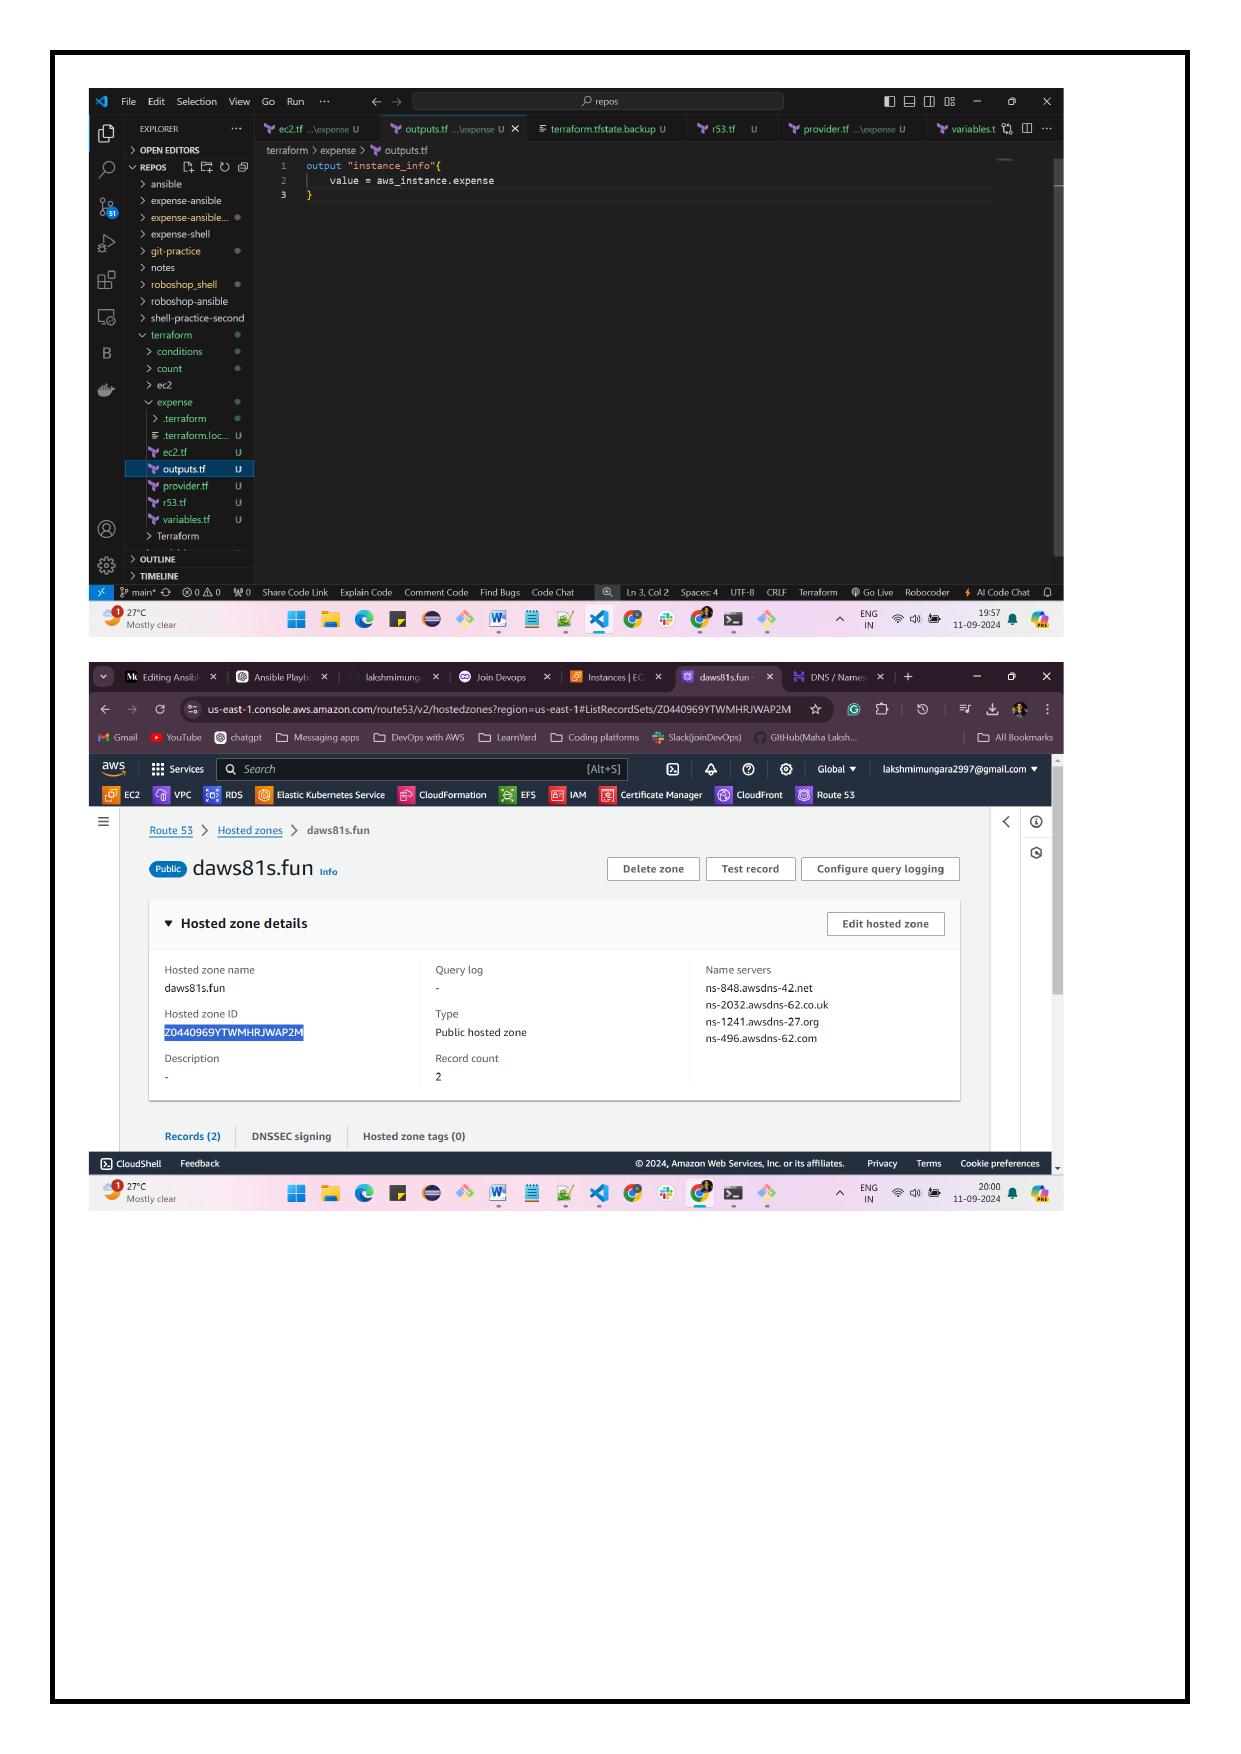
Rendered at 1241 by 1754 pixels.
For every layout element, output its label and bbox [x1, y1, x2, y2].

picture [88, 662, 1064, 1211]
picture [88, 88, 1064, 637]
